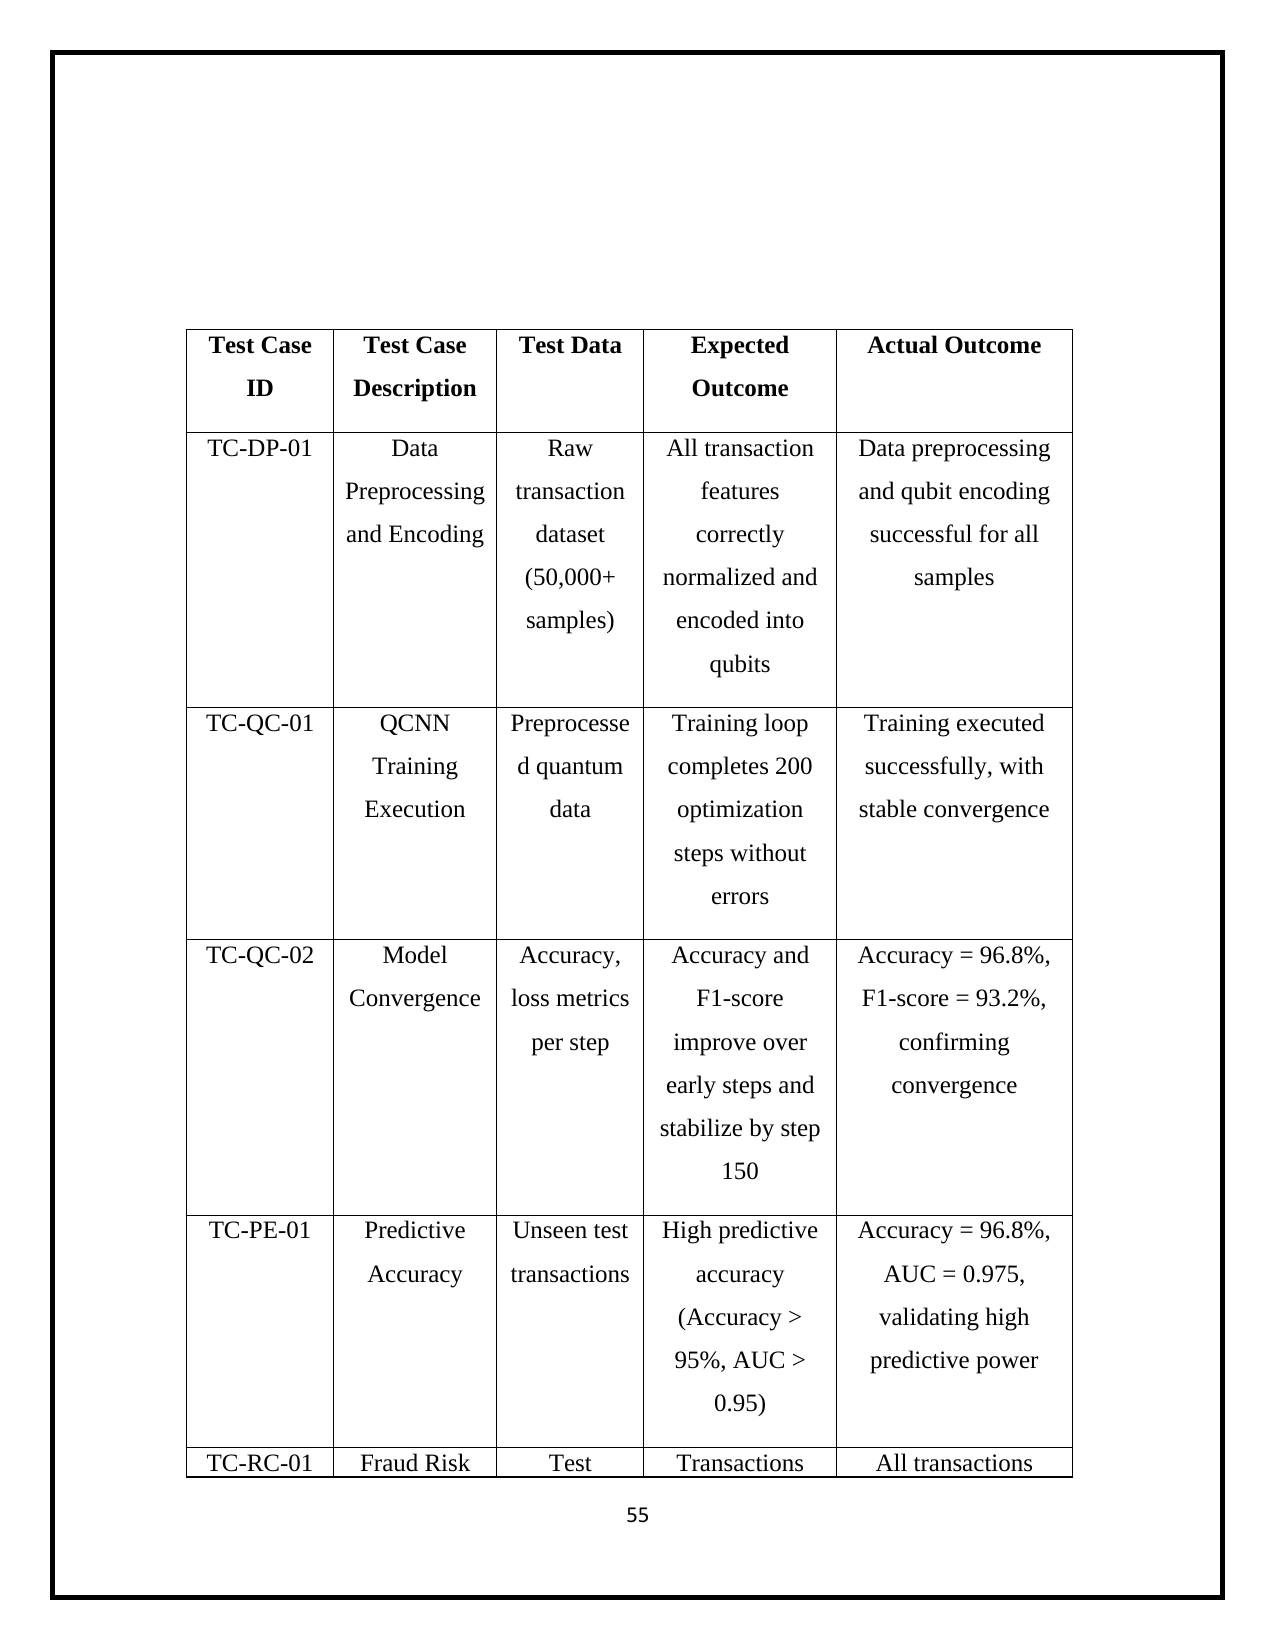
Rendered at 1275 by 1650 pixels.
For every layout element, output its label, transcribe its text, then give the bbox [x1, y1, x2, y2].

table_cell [497, 1448, 643, 1476]
table_cell Accuracy, loss metrics per step [497, 940, 643, 1214]
table_cell Accuracy and F1-score improve over early steps and stabilize by step 150 [644, 940, 836, 1214]
table_cell Training loop completes 200 optimization steps without errors [644, 708, 836, 939]
table_cell All transaction features correctly normalized and encoded into qubits [644, 433, 836, 707]
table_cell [837, 1448, 1072, 1476]
table_cell Data preprocessing and qubit encoding successful for all samples [837, 433, 1072, 707]
table_cell Accuracy = 96.8%, AUC = 0.975, validating high predictive power [837, 1216, 1072, 1447]
table_cell Model Convergence [334, 940, 496, 1214]
table_cell Accuracy = 96.8%, F1-score = 93.2%, confirming convergence [837, 940, 1072, 1214]
table_cell Predictive Accuracy [334, 1216, 496, 1447]
table_cell TC-PE-01 [187, 1216, 333, 1447]
table_cell TC-DP-01 [187, 433, 333, 707]
table_cell Preprocessed quantum data [497, 708, 643, 939]
table_cell TC-RC-01 [187, 1448, 333, 1476]
table_header Test Case Description [334, 330, 496, 432]
table_header Test Data [497, 330, 643, 432]
table_cell QCNN Training Execution [334, 708, 496, 939]
table_cell Training executed successfully, with stable convergence [837, 708, 1072, 939]
table_header Test Case ID [187, 330, 333, 432]
table_cell TC-QC-01 [187, 708, 333, 939]
table_cell Raw transaction dataset (50,000+ samples) [497, 433, 643, 707]
table_cell Data Preprocessing and Encoding [334, 433, 496, 707]
table_header Actual Outcome [837, 330, 1072, 432]
table_header Expected Outcome [644, 330, 836, 432]
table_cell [644, 1448, 836, 1476]
table_cell TC-QC-02 [187, 940, 333, 1214]
table_cell Unseen test transactions [497, 1216, 643, 1447]
table_cell High predictive accuracy (Accuracy > 95%, AUC > 0.95) [644, 1216, 836, 1447]
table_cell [334, 1448, 496, 1476]
